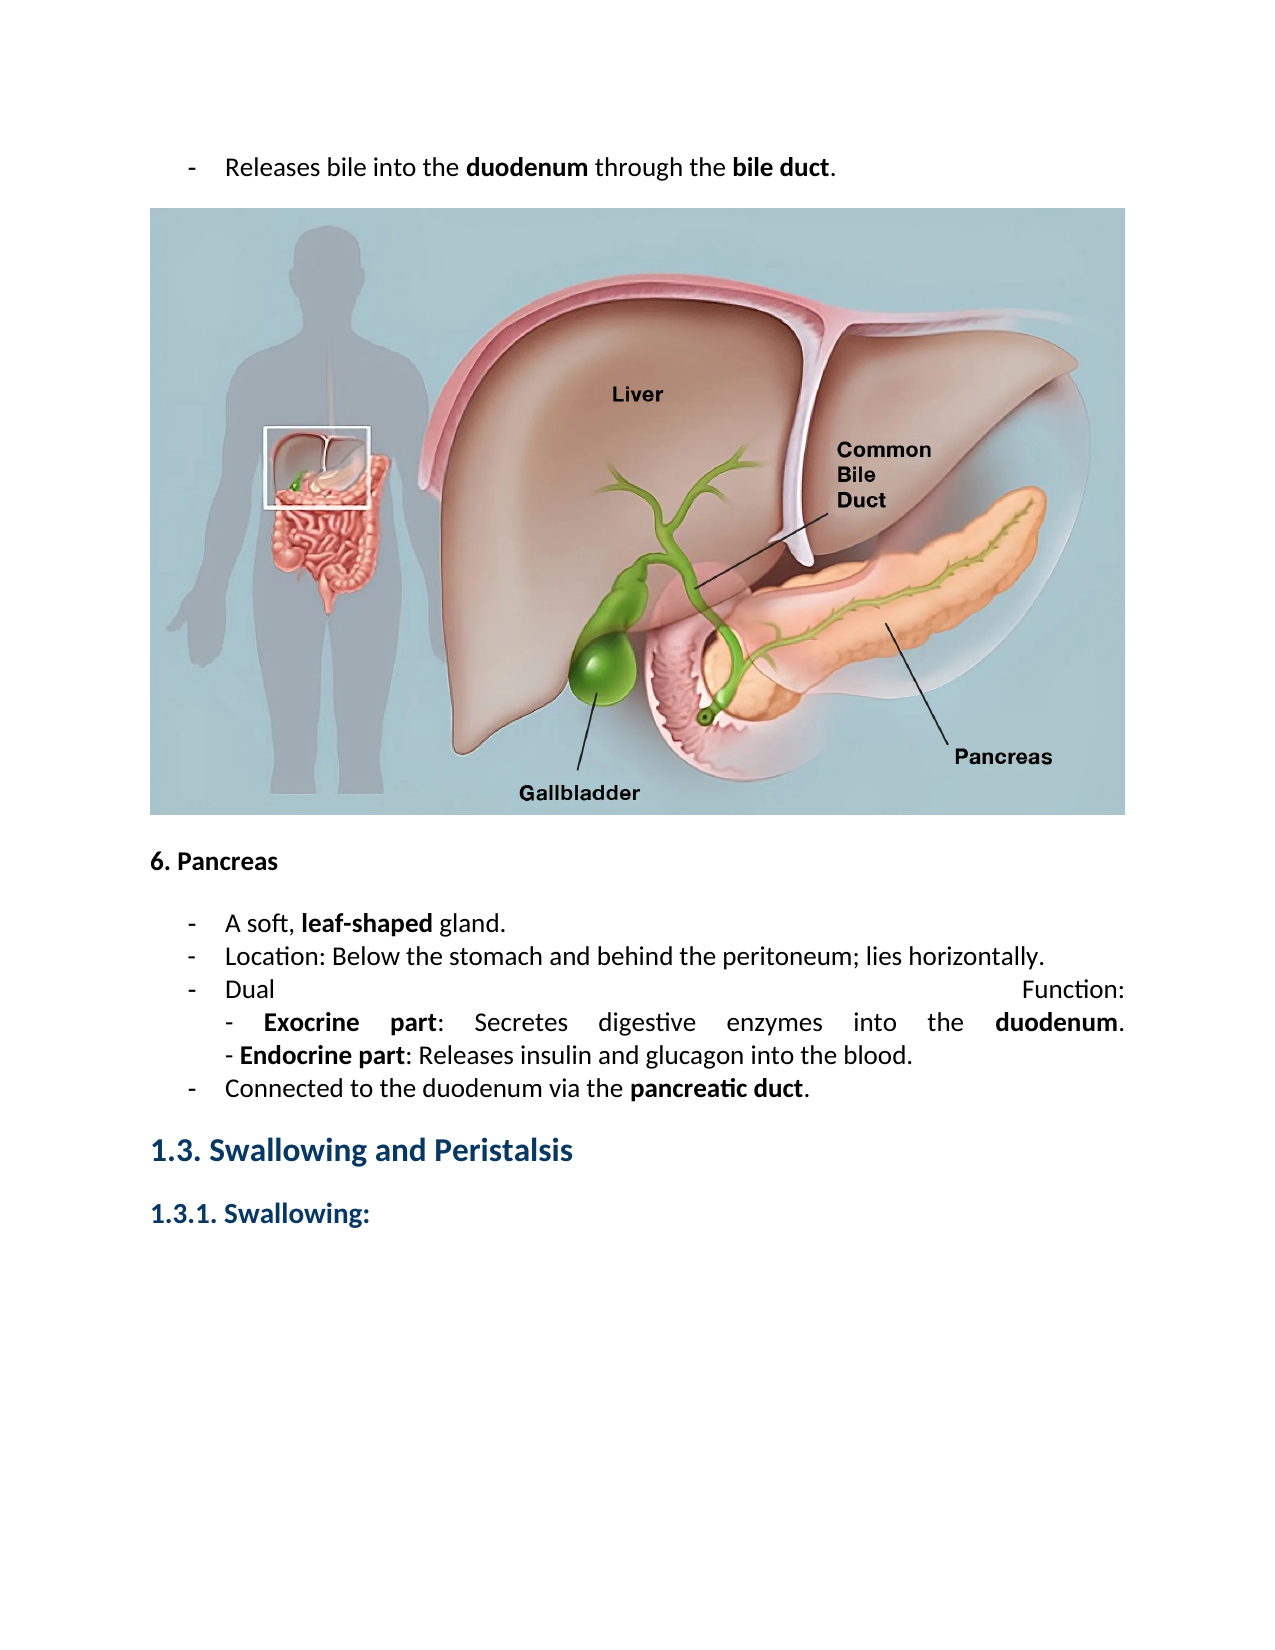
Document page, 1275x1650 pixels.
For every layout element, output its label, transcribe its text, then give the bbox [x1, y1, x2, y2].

list Connected to the duodenum via the pancreatic duct. [187, 1071, 1125, 1104]
list Releases bile into the duodenum through the bile duct. [187, 150, 1125, 183]
subtitle Location: Below the stomach and behind the peritoneum; lies horizontally. [187, 939, 1125, 972]
subtitle 6. Pancreas [150, 844, 1125, 877]
text 1.3. Swallowing and Peristalsis [150, 1129, 1125, 1170]
picture [150, 208, 1125, 815]
list Dual Function: - Exocrine part: Secretes digestive enzymes into the duodenum. - Endocrine part: Releases insulin and glucagon into the blood. [187, 972, 1125, 1071]
text 1.3.1. Swallowing: [150, 1195, 1125, 1231]
subtitle A soft, leaf-shaped gland. [187, 906, 1125, 939]
